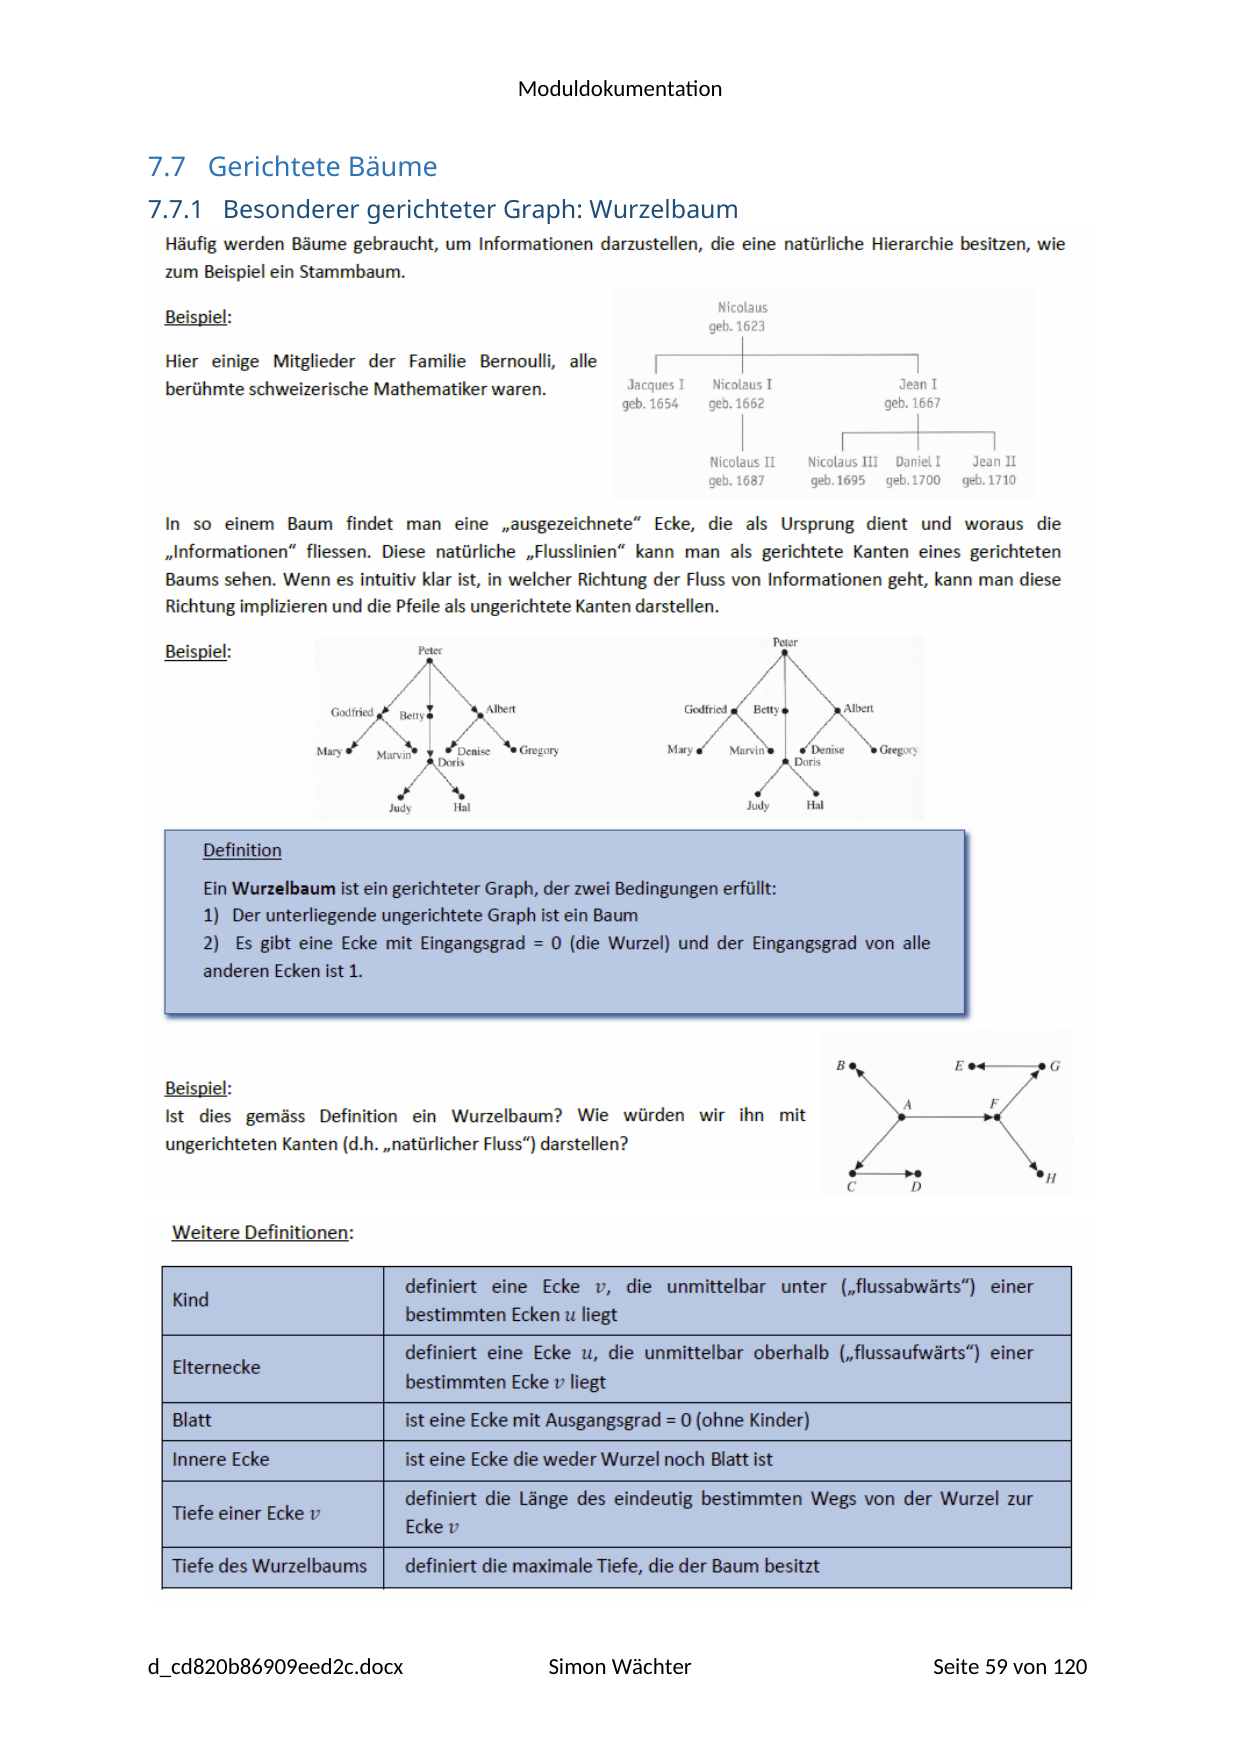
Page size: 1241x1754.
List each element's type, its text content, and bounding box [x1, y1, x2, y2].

picture [147, 228, 1093, 1199]
subtitle Gerichtete Bäume [148, 148, 1093, 184]
subtitle Besonderer gerichteter Graph: Wurzelbaum [148, 192, 1093, 226]
picture [147, 1217, 1093, 1602]
